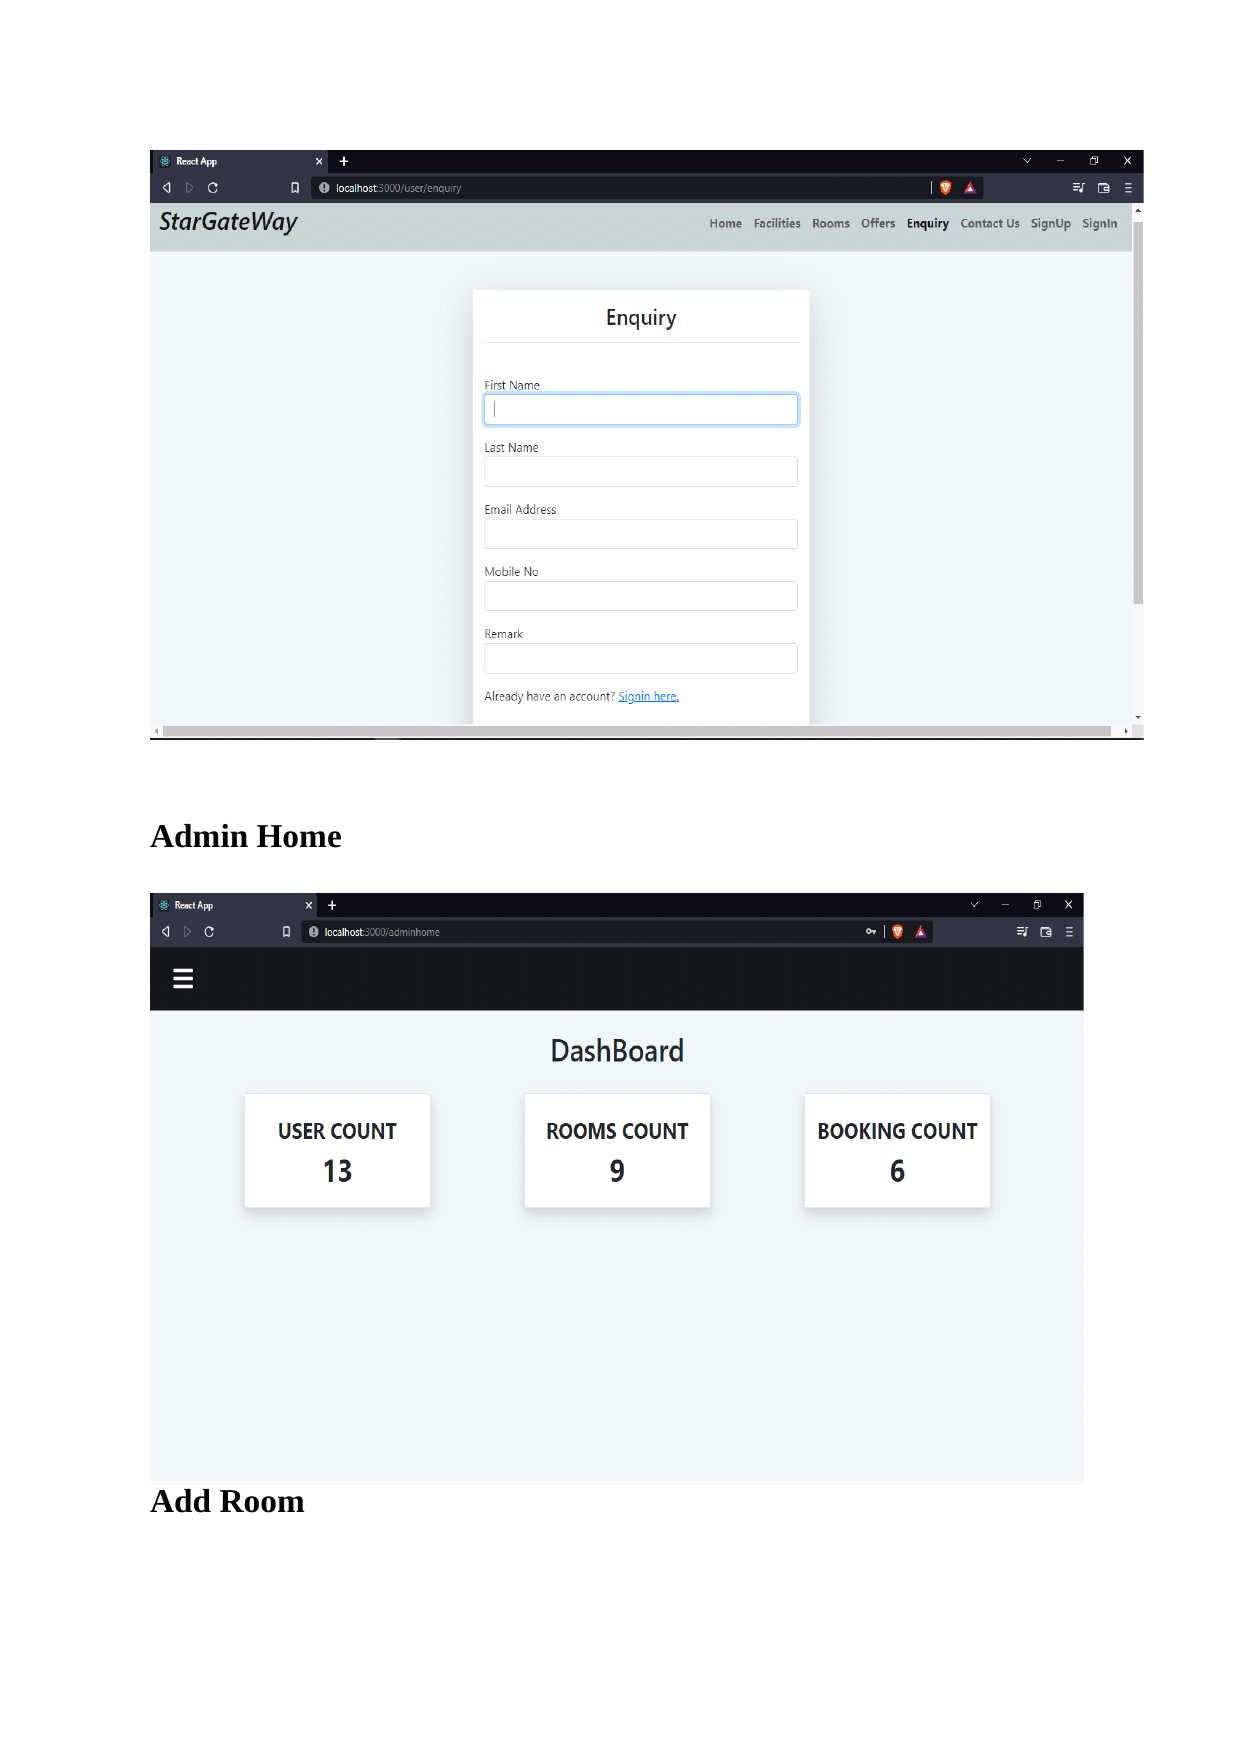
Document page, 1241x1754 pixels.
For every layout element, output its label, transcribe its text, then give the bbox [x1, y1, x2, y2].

picture [150, 893, 1084, 1481]
picture [150, 150, 1144, 740]
text Add Room [150, 1481, 1068, 1519]
text Admin Home [150, 817, 1068, 855]
